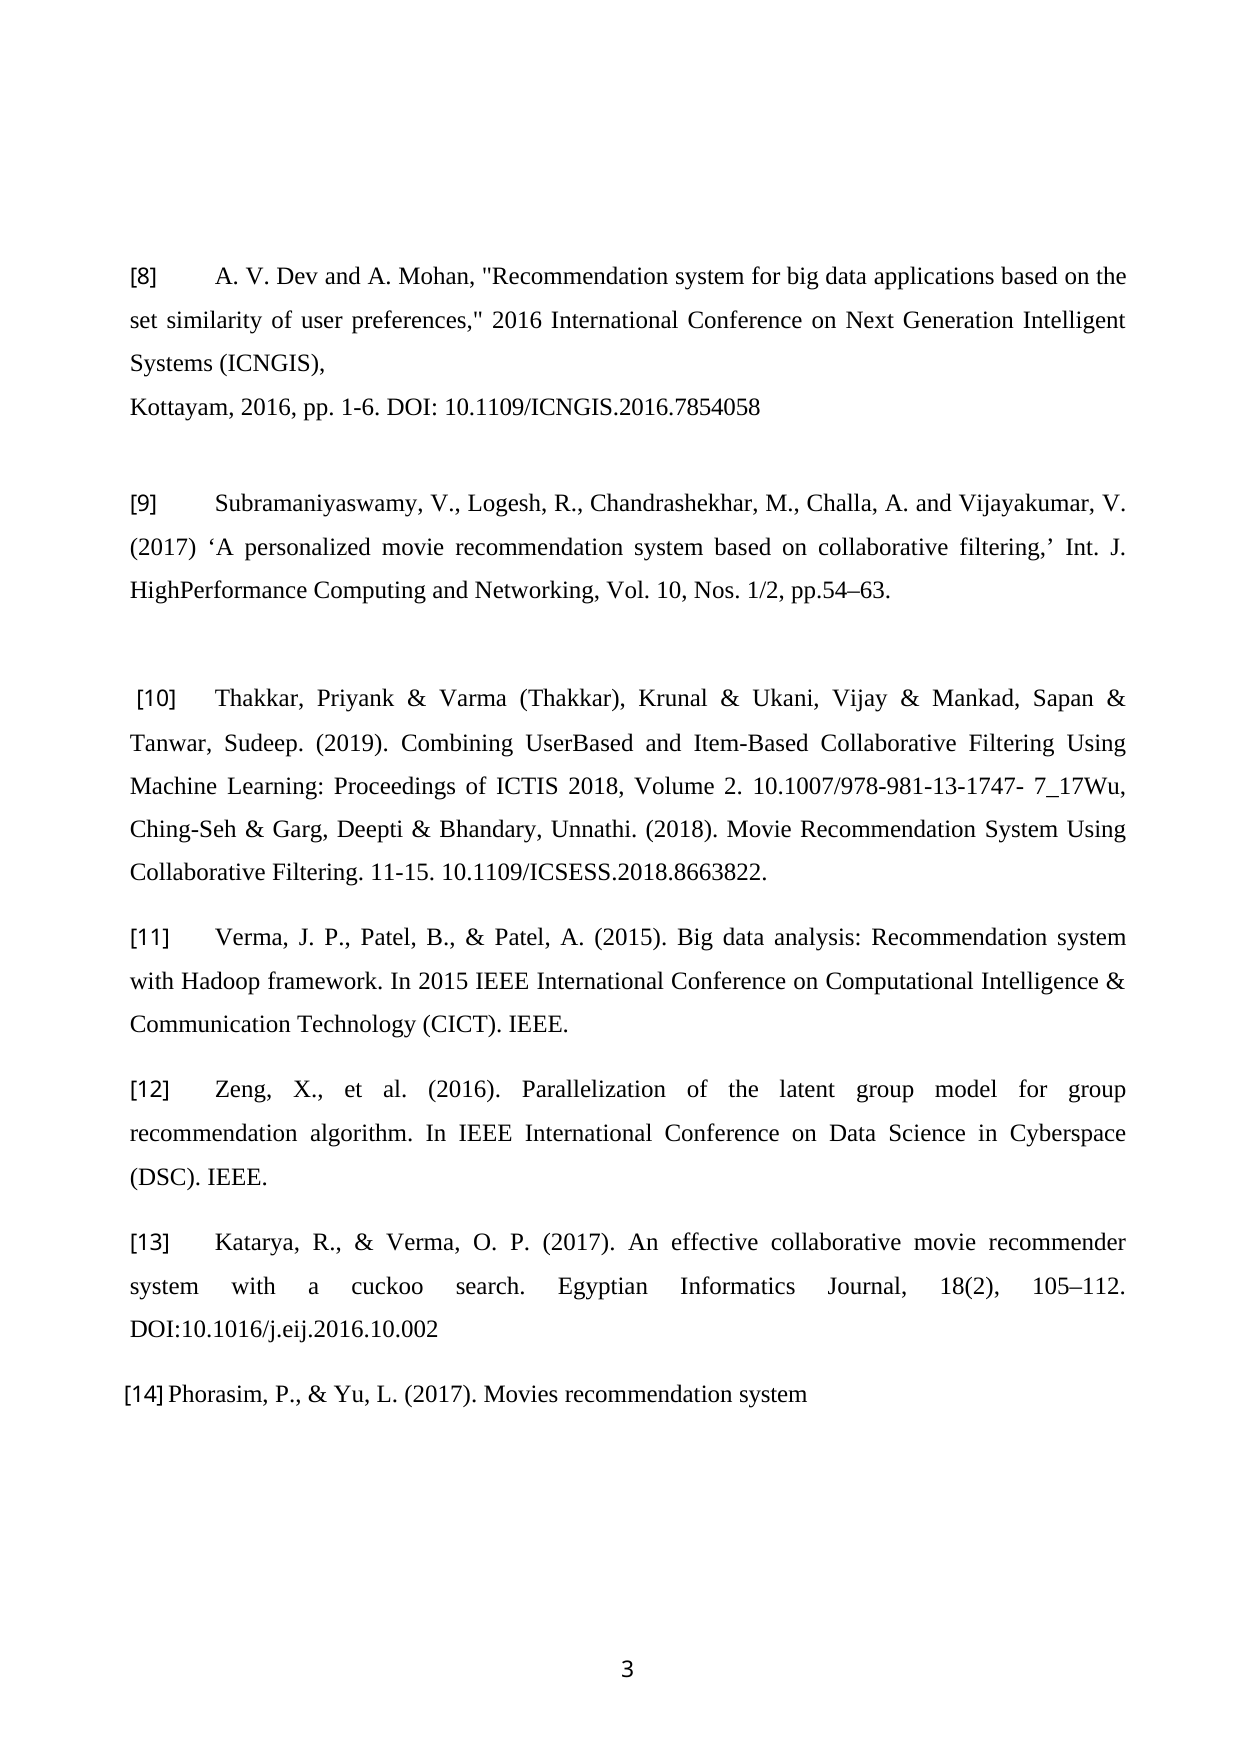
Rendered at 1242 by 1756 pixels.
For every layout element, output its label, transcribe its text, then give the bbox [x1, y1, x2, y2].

list Subramaniyaswamy, V., Logesh, R., Chandrashekhar, M., Challa, A. and Vijayakumar, V. (2017) ‘A personalized movie recommendation system based on collaborative filtering,’ Int. J. HighPerformance Computing and Networking, Vol. 10, Nos. 1/2, pp.54–63. [129, 486, 1127, 604]
list Katarya, R., & Verma, O. P. (2017). An effective collaborative movie recommender system with a cuckoo search. Egyptian Informatics Journal, 18(2), 105–112. DOI:10.1016/j.eij.2016.10.002 [129, 1226, 1127, 1343]
list A. V. Dev and A. Mohan, "Recommendation system for big data applications based on the set similarity of user preferences," 2016 International Conference on Next Generation Intelligent Systems (ICNGIS), [129, 260, 1127, 377]
list Thakkar, Priyank & Varma (Thakkar), Krunal & Ukani, Vijay & Mankad, Sapan & Tanwar, Sudeep. (2019). Combining UserBased and Item-Based Collaborative Filtering Using Machine Learning: Proceedings of ICTIS 2018, Volume 2. 10.1007/978-981-13-1747- 7_17Wu, Ching-Seh & Garg, Deepti & Bhandary, Unnathi. (2018). Movie Recommendation System Using Collaborative Filtering. 11-15. 10.1109/ICSESS.2018.8663822. [129, 682, 1127, 886]
list Zeng, X., et al. (2016). Parallelization of the latent group model for group recommendation algorithm. In IEEE International Conference on Data Science in Cyberspace (DSC). IEEE. [129, 1073, 1127, 1190]
list Phorasim, P., & Yu, L. (2017). Movies recommendation system [124, 1378, 1127, 1410]
text Kottayam, 2016, pp. 1-6. DOI: 10.1109/ICNGIS.2016.7854058 [129, 392, 1127, 420]
list Verma, J. P., Patel, B., & Patel, A. (2015). Big data analysis: Recommendation system with Hadoop framework. In 2015 IEEE International Conference on Computational Intelligence & Communication Technology (CICT). IEEE. [129, 920, 1127, 1038]
